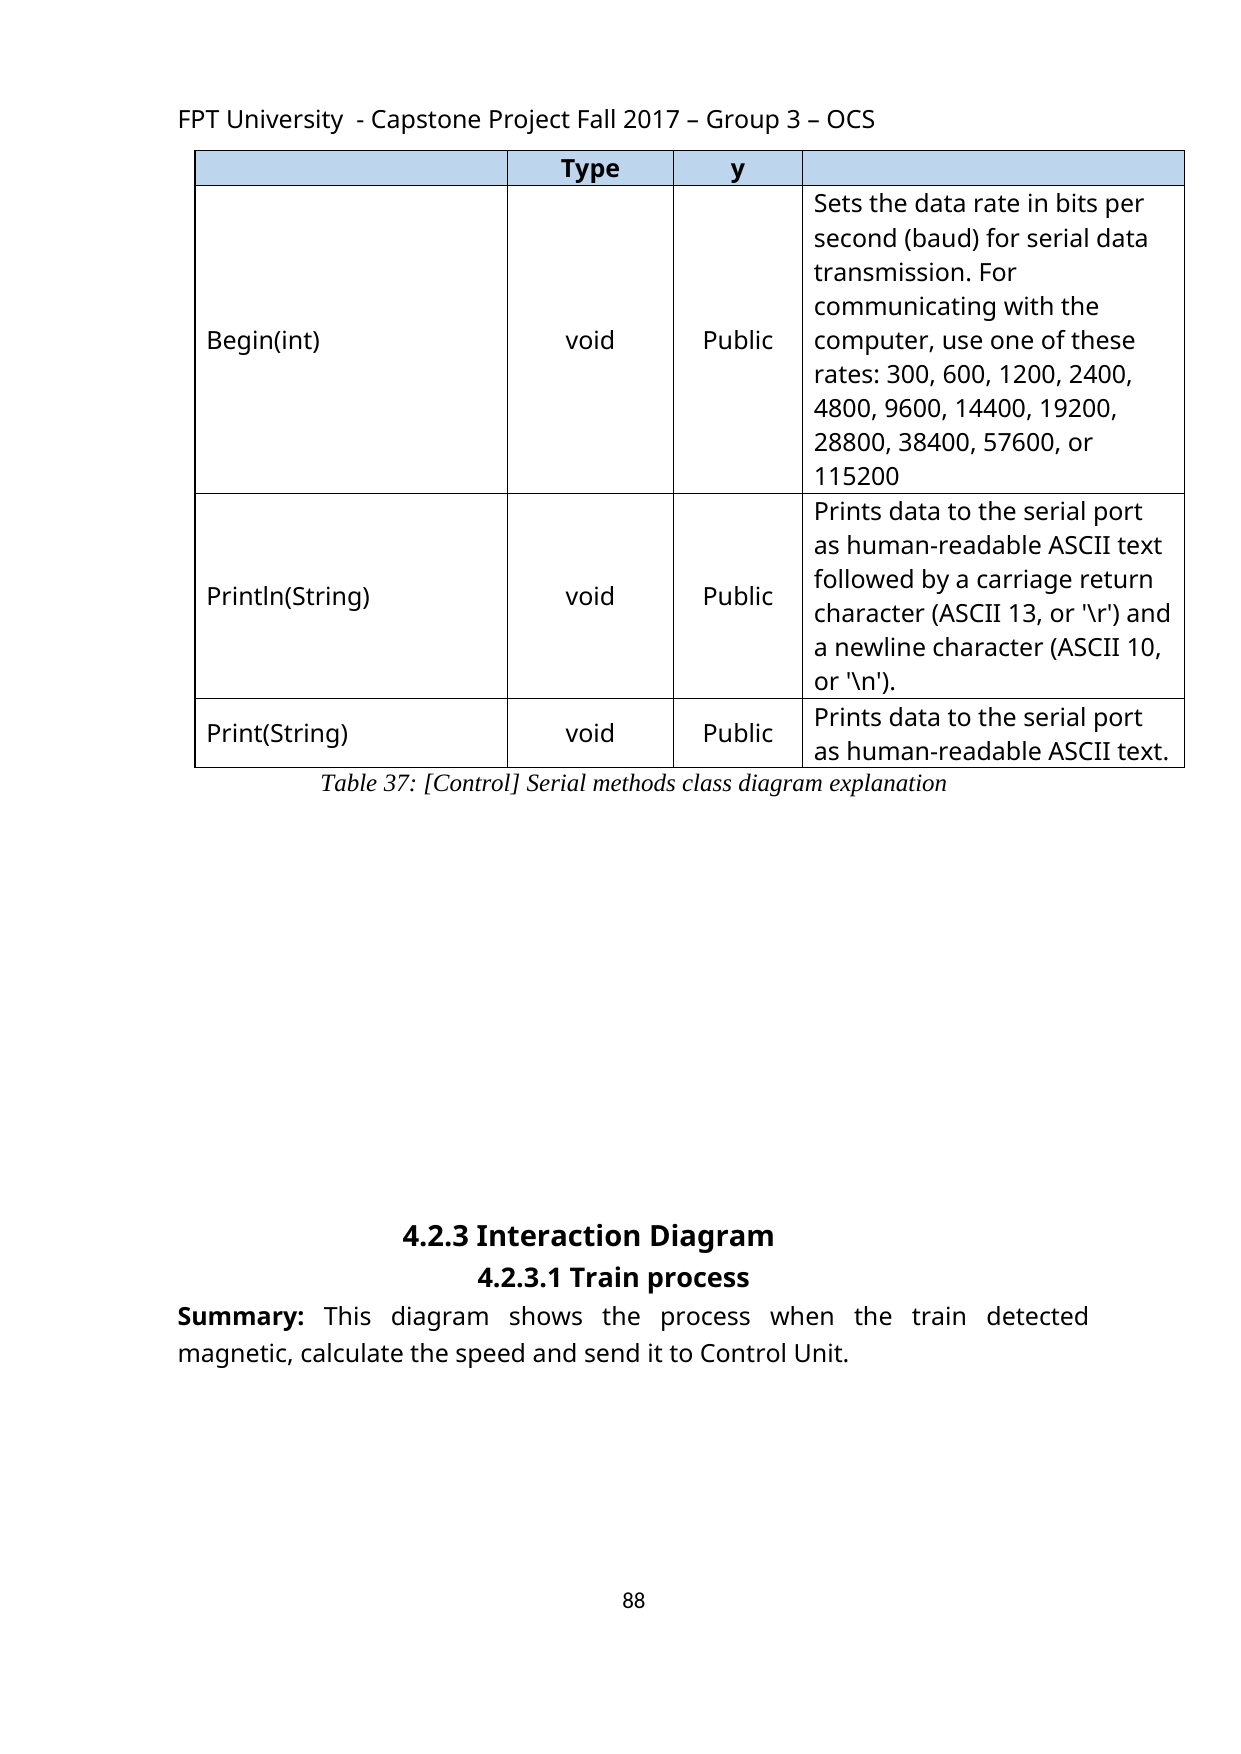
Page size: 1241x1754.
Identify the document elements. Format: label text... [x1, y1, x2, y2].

table_cell void [508, 699, 673, 767]
table_header Visibility [674, 151, 802, 185]
table_cell Public [674, 699, 802, 767]
table_cell Print(String) [196, 699, 507, 767]
table_cell void [508, 186, 673, 493]
table_cell Public [674, 494, 802, 698]
table_cell Begin(int) [196, 186, 507, 493]
table_header Return Type [508, 151, 673, 185]
table_cell void [508, 494, 673, 698]
subtitle 4.2.3.1 Train process [477, 1259, 1090, 1296]
text Summary: This diagram shows the process when the train detected magnetic, calculate the speed and send it to Control Unit. [177, 1298, 1090, 1369]
table_cell Public [674, 186, 802, 493]
table_cell Prints data to the serial port as human-readable ASCII text followed by a carriage return character (ASCII 13, or '\r') and a newline character (ASCII 10, or '\n'). [803, 494, 1184, 698]
subtitle 4.2.3 Interaction Diagram [402, 1215, 1090, 1254]
table_cell Prints data to the serial port as human-readable ASCII text. [803, 699, 1184, 767]
table_header Method [196, 151, 507, 185]
table_cell Sets the data rate in bits per second (baud) for serial data transmission. For communicating with the computer, use one of these rates: 300, 600, 1200, 2400, 4800, 9600, 14400, 19200, 28800, 38400, 57600, or 115200 [803, 186, 1184, 493]
table_cell Println(String) [196, 494, 507, 698]
table_header Description [803, 151, 1184, 185]
text Table 37: [Control] Serial methods class diagram explanation [177, 768, 1090, 797]
